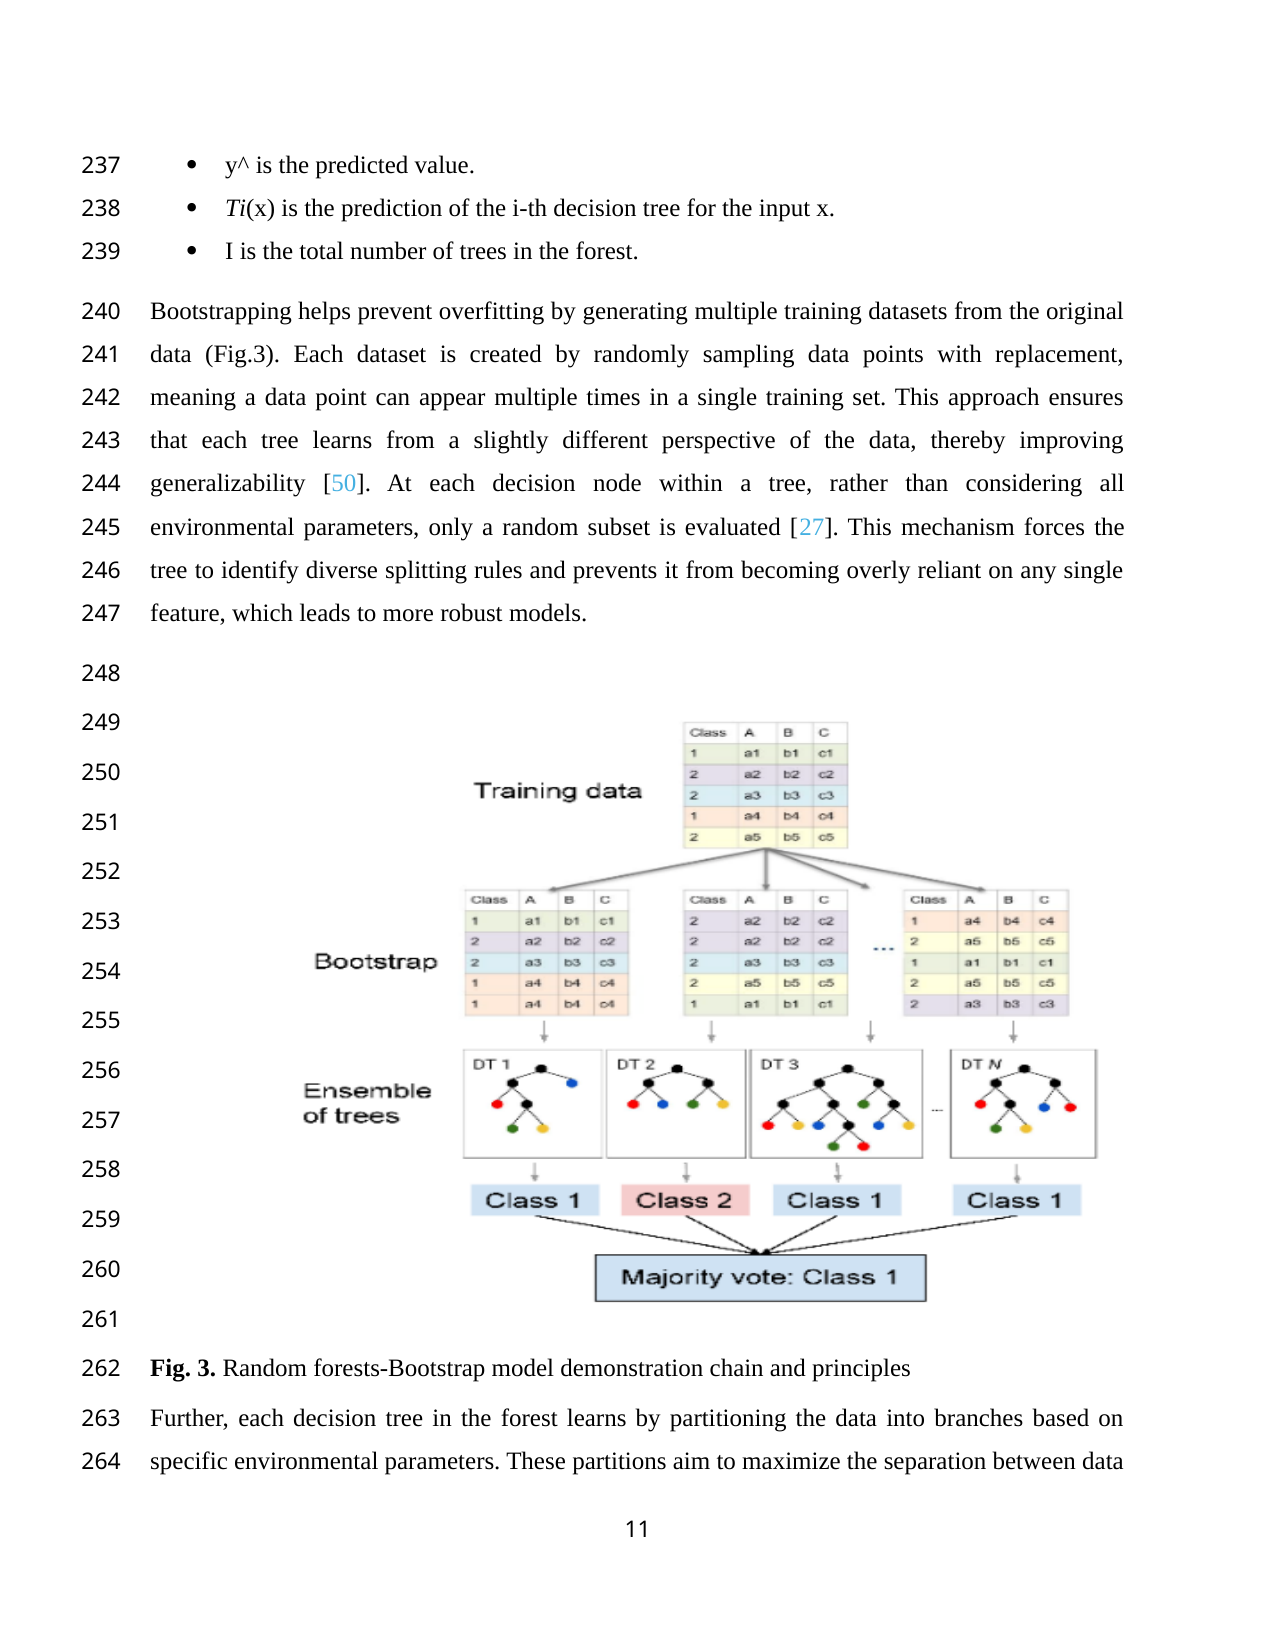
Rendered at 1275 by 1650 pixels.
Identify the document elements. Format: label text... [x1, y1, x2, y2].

list y^​ is the predicted value. [187, 150, 1125, 179]
text Fig. 3. Random forests-Bootstrap model demonstration chain and principles [150, 1353, 1125, 1382]
picture [303, 716, 1100, 1306]
list I is the total number of trees in the forest. [187, 236, 1125, 265]
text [150, 1403, 1125, 1475]
list Ti​(x) is the prediction of the i-th decision tree for the input x. [187, 193, 1125, 222]
text Bootstrapping helps prevent overfitting by generating multiple training datasets from the original data (Fig.3). Each dataset is created by randomly sampling data points with replacement, meaning a data point can appear multiple times in a single training set. This approach ensures that each tree learns from a slightly different perspective of the data, thereby improving generalizability [50]. At each decision node within a tree, rather than considering all environmental parameters, only a random subset is evaluated [27]. This mechanism forces the tree to identify diverse splitting rules and prevents it from becoming overly reliant on any single feature, which leads to more robust models. [150, 296, 1125, 627]
